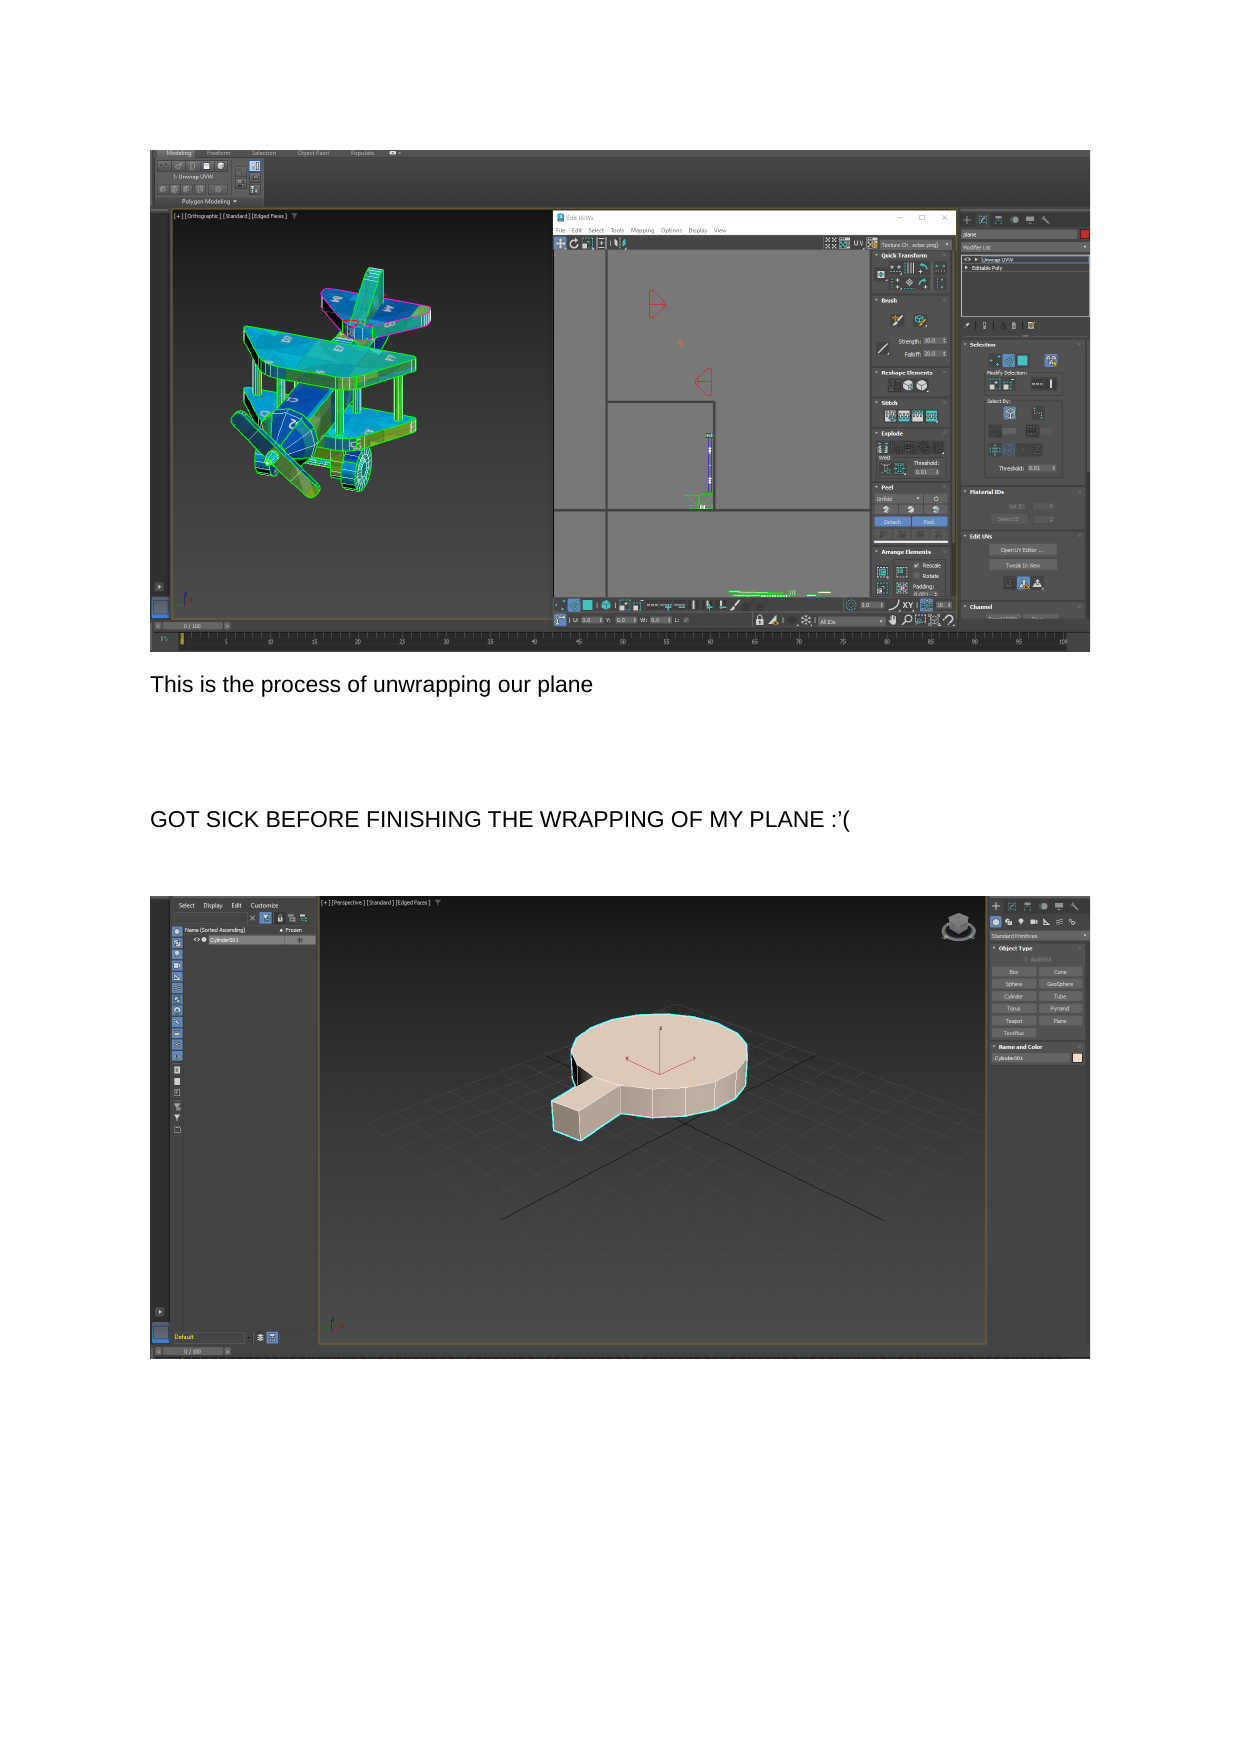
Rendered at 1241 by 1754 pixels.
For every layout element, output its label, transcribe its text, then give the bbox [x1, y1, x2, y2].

text GOT SICK BEFORE FINISHING THE WRAPPING OF MY PLANE :’( [150, 806, 1090, 832]
picture [150, 896, 1091, 1359]
picture [150, 150, 1091, 652]
text This is the process of unwrapping our plane [150, 671, 1090, 697]
